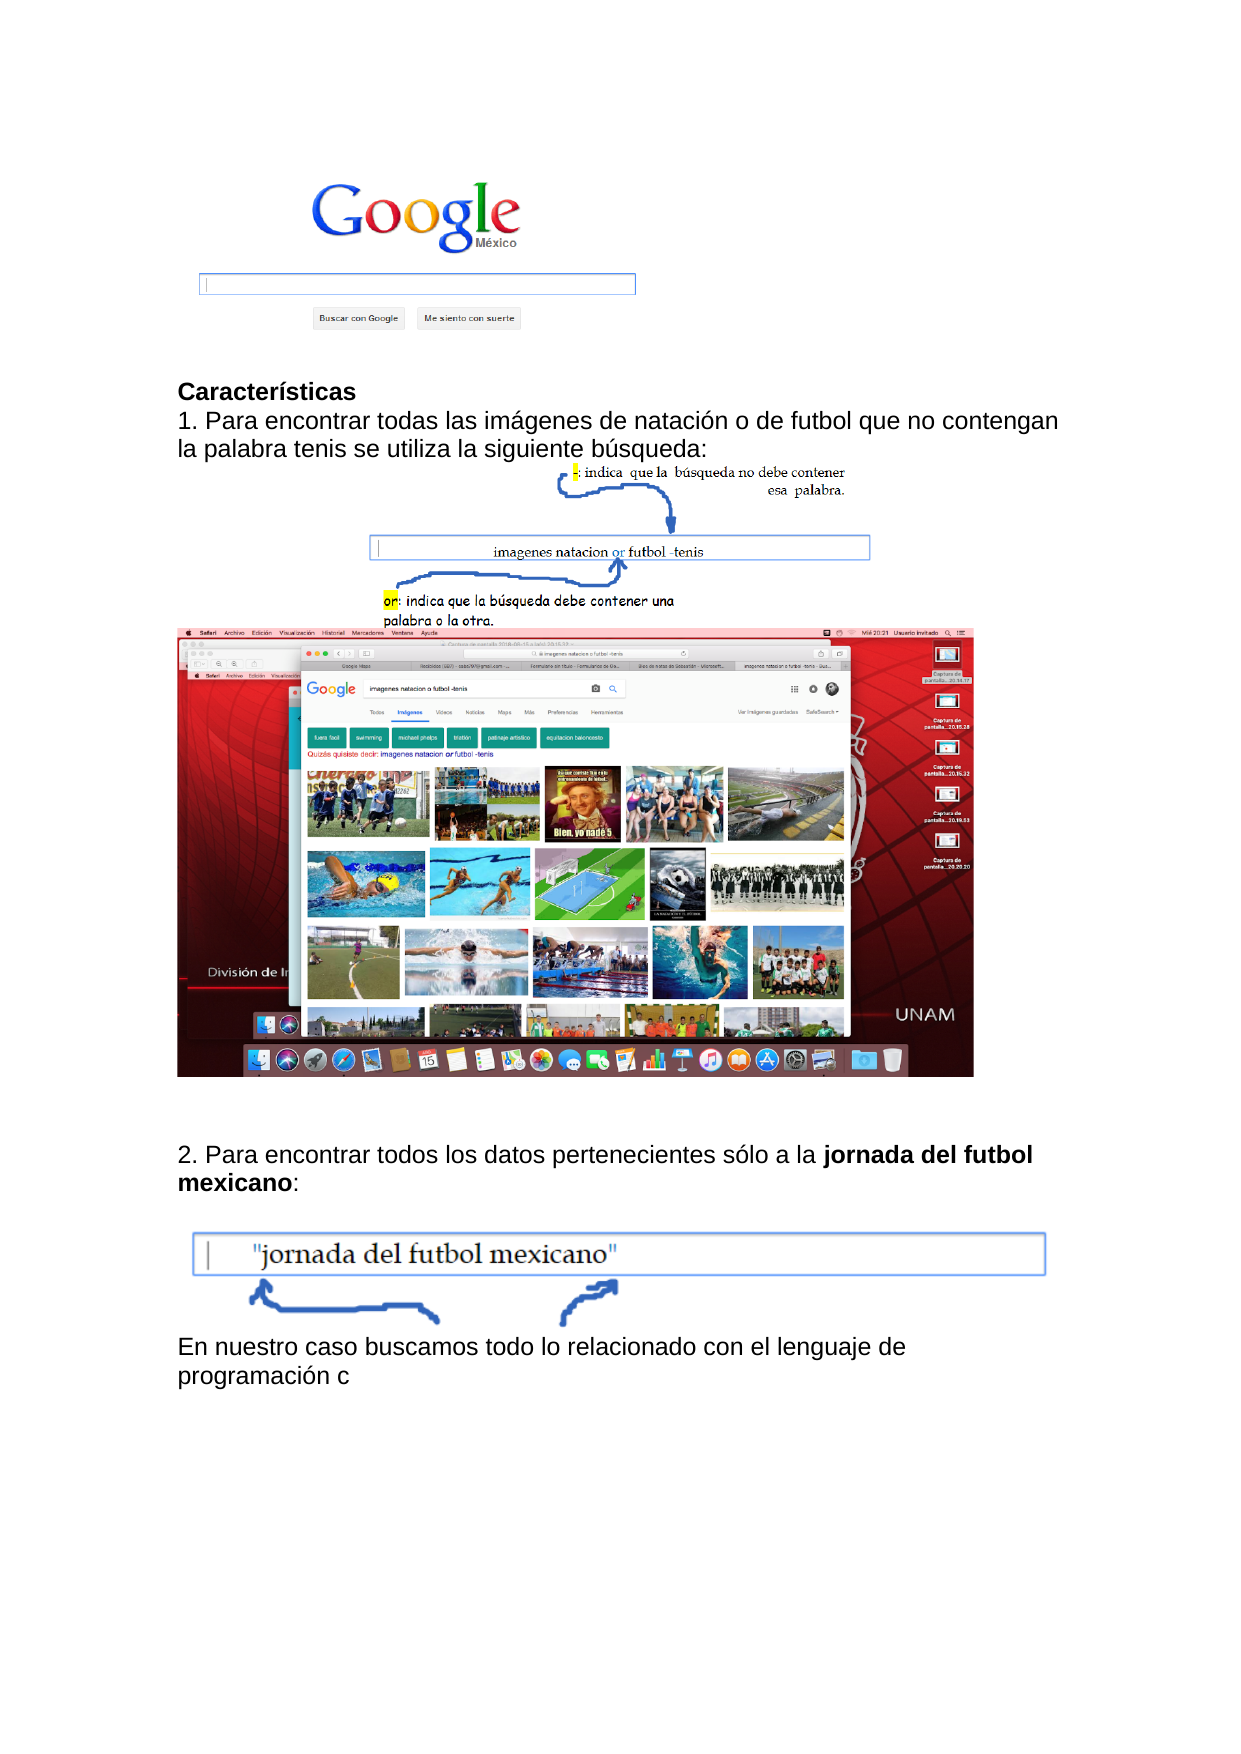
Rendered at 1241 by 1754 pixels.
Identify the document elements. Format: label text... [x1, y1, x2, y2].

text 1. Para encontrar todas las imágenes de natación o de futbol que no contengan la palabra tenis se utiliza la siguiente búsqueda: [177, 406, 1063, 463]
picture [177, 628, 974, 1077]
text 2. Para encontrar todos los datos pertenecientes sólo a la jornada del futbol mexicano: [177, 1140, 1063, 1197]
text Características [177, 377, 1063, 406]
text En nuestro caso buscamos todo lo relacionado con el lenguaje de programación c [177, 1333, 1063, 1390]
